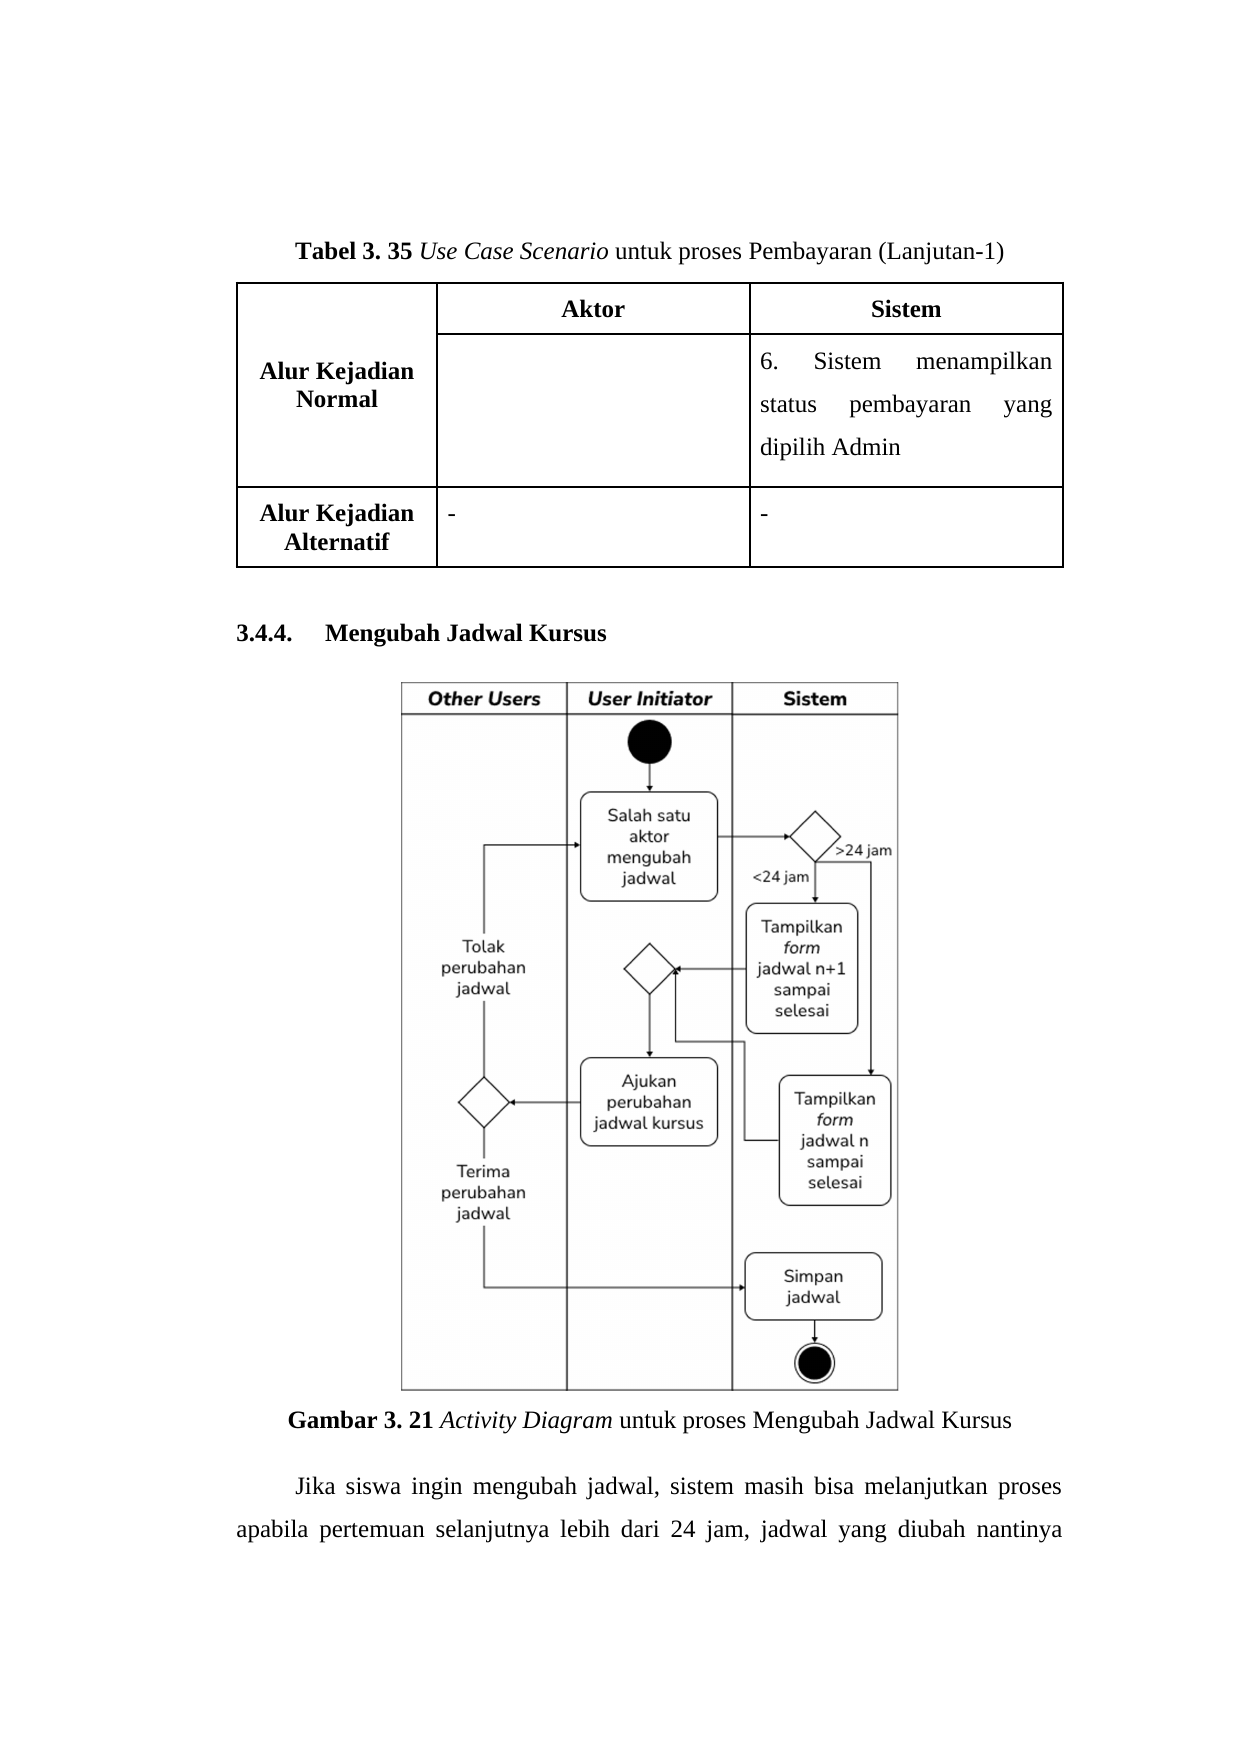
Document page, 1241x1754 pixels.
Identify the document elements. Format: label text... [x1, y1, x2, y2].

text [236, 1471, 1063, 1543]
table_cell - [438, 488, 749, 566]
table_cell Alur Kejadian Alternatif [238, 488, 436, 566]
table_cell 6. Sistem menampilkan status pembayaran yang dipilih Admin [751, 335, 1062, 486]
subtitle Mengubah Jadwal Kursus [236, 618, 1063, 647]
table_cell [438, 335, 749, 486]
table_cell - [751, 488, 1062, 566]
table_header Sistem [751, 284, 1062, 333]
table_header Alur Kejadian Normal [238, 284, 436, 486]
table_header Aktor [438, 284, 749, 333]
picture [401, 682, 899, 1391]
